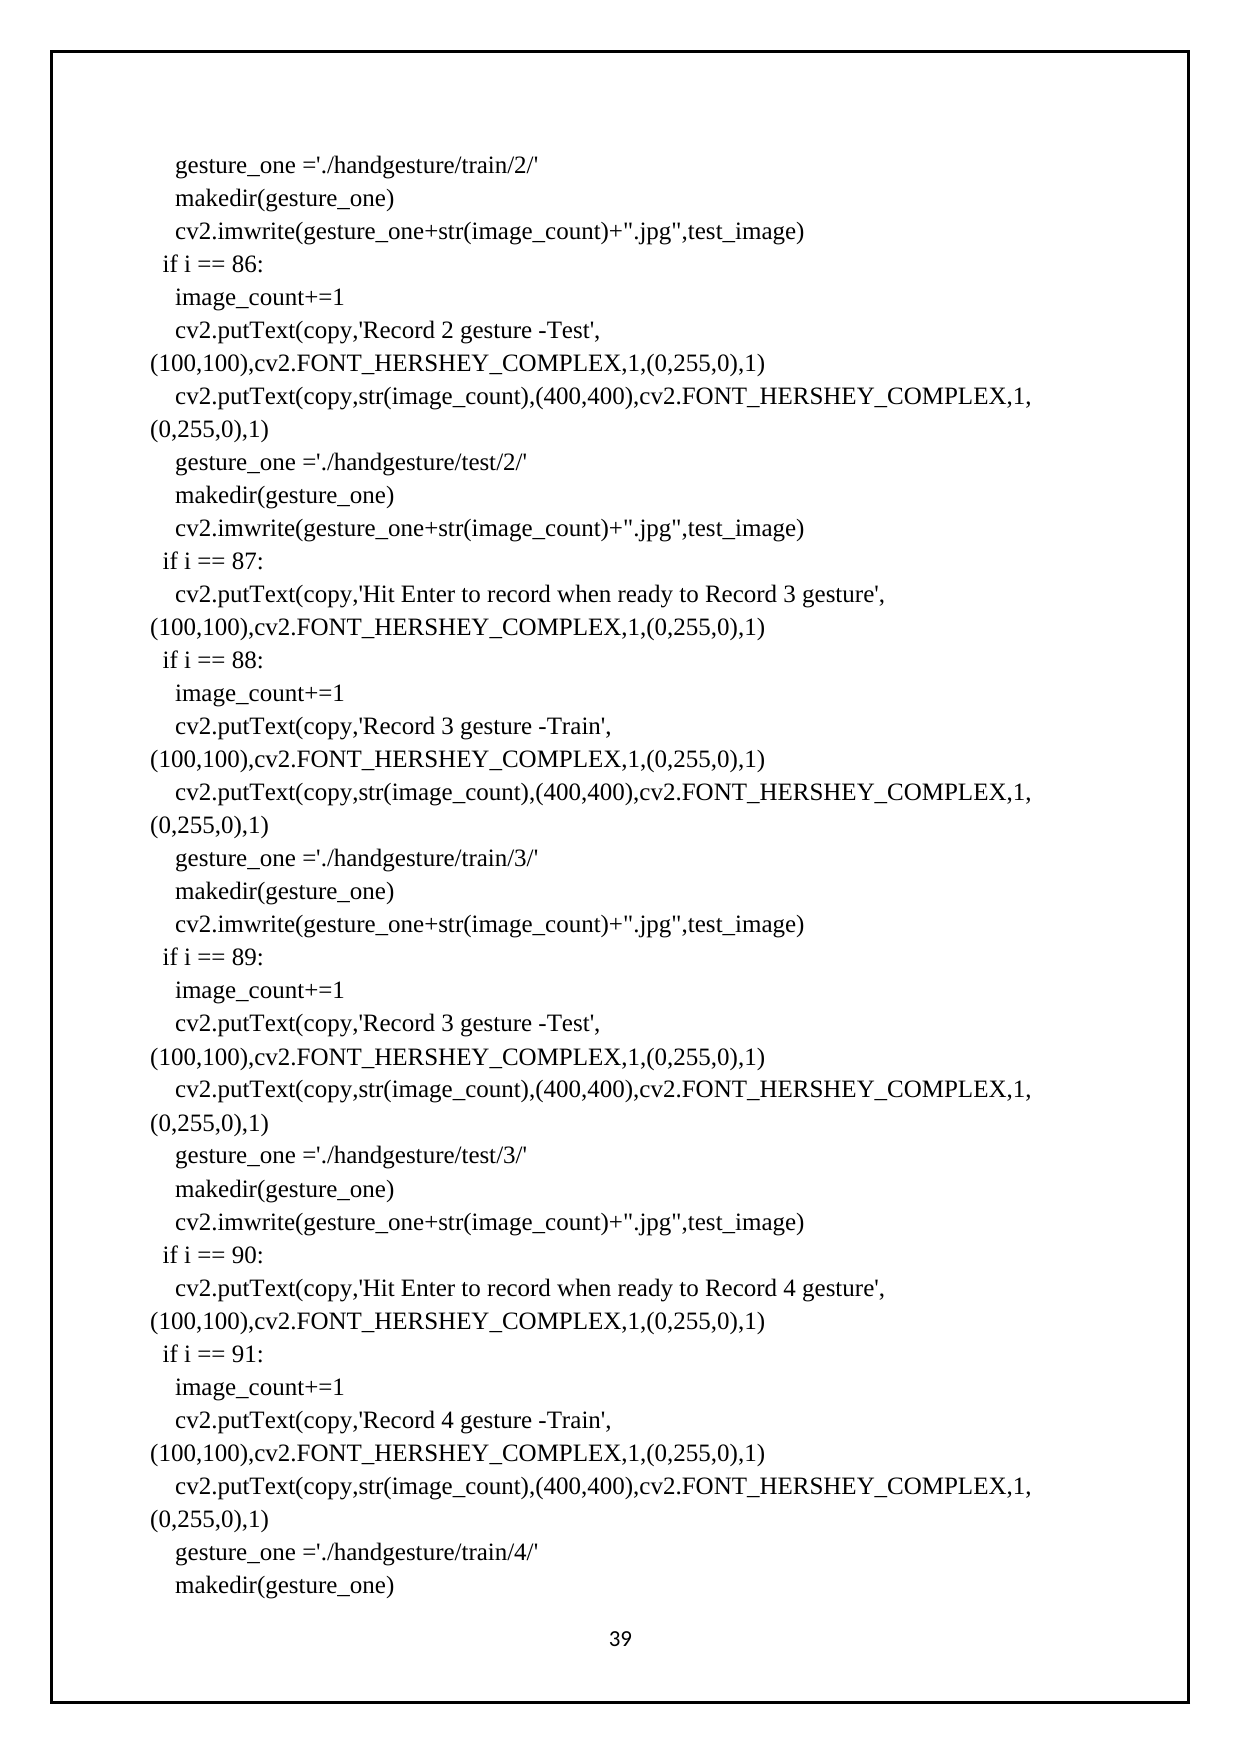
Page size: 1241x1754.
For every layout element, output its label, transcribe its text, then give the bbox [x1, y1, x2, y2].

text cv2.putText(copy,str(image_count),(400,400),cv2.FONT_HERSHEY_COMPLEX,1,(0,255,0),1) [150, 777, 1090, 839]
text image_count+=1 [150, 282, 1090, 311]
text makedir(gesture_one) [150, 1570, 1090, 1599]
text gesture_one ='./handgesture/test/2/' [150, 447, 1090, 476]
text cv2.putText(copy,str(image_count),(400,400),cv2.FONT_HERSHEY_COMPLEX,1,(0,255,0),1) [150, 1471, 1090, 1533]
text makedir(gesture_one) [150, 876, 1090, 905]
text image_count+=1 [150, 1372, 1090, 1401]
text image_count+=1 [150, 976, 1090, 1004]
text gesture_one ='./handgesture/train/3/' [150, 843, 1090, 872]
text if i == 88: [150, 645, 1090, 674]
text image_count+=1 [150, 678, 1090, 707]
text cv2.putText(copy,'Record 2 gesture -Test',(100,100),cv2.FONT_HERSHEY_COMPLEX,1,(0,255,0),1) [150, 315, 1090, 377]
text if i == 90: [150, 1240, 1090, 1268]
text cv2.putText(copy,'Record 3 gesture -Test',(100,100),cv2.FONT_HERSHEY_COMPLEX,1,(0,255,0),1) [150, 1008, 1090, 1070]
text cv2.putText(copy,str(image_count),(400,400),cv2.FONT_HERSHEY_COMPLEX,1,(0,255,0),1) [150, 1074, 1090, 1136]
text makedir(gesture_one) [150, 1174, 1090, 1202]
text cv2.putText(copy,'Hit Enter to record when ready to Record 4 gesture',(100,100),cv2.FONT_HERSHEY_COMPLEX,1,(0,255,0),1) [150, 1273, 1090, 1334]
text cv2.imwrite(gesture_one+str(image_count)+".jpg",test_image) [150, 513, 1090, 542]
text cv2.putText(copy,'Record 3 gesture -Train',(100,100),cv2.FONT_HERSHEY_COMPLEX,1,(0,255,0),1) [150, 711, 1090, 773]
text makedir(gesture_one) [150, 480, 1090, 509]
text makedir(gesture_one) [150, 183, 1090, 212]
text if i == 86: [150, 249, 1090, 278]
text gesture_one ='./handgesture/train/4/' [150, 1537, 1090, 1566]
text cv2.imwrite(gesture_one+str(image_count)+".jpg",test_image) [150, 216, 1090, 245]
text gesture_one ='./handgesture/test/3/' [150, 1141, 1090, 1169]
text cv2.putText(copy,str(image_count),(400,400),cv2.FONT_HERSHEY_COMPLEX,1,(0,255,0),1) [150, 381, 1090, 443]
text cv2.imwrite(gesture_one+str(image_count)+".jpg",test_image) [150, 909, 1090, 938]
text gesture_one ='./handgesture/train/2/' [150, 150, 1090, 179]
text if i == 91: [150, 1339, 1090, 1367]
text if i == 89: [150, 942, 1090, 971]
text cv2.imwrite(gesture_one+str(image_count)+".jpg",test_image) [150, 1207, 1090, 1235]
text cv2.putText(copy,'Record 4 gesture -Train',(100,100),cv2.FONT_HERSHEY_COMPLEX,1,(0,255,0),1) [150, 1405, 1090, 1467]
text cv2.putText(copy,'Hit Enter to record when ready to Record 3 gesture',(100,100),cv2.FONT_HERSHEY_COMPLEX,1,(0,255,0),1) [150, 579, 1090, 641]
text if i == 87: [150, 546, 1090, 575]
